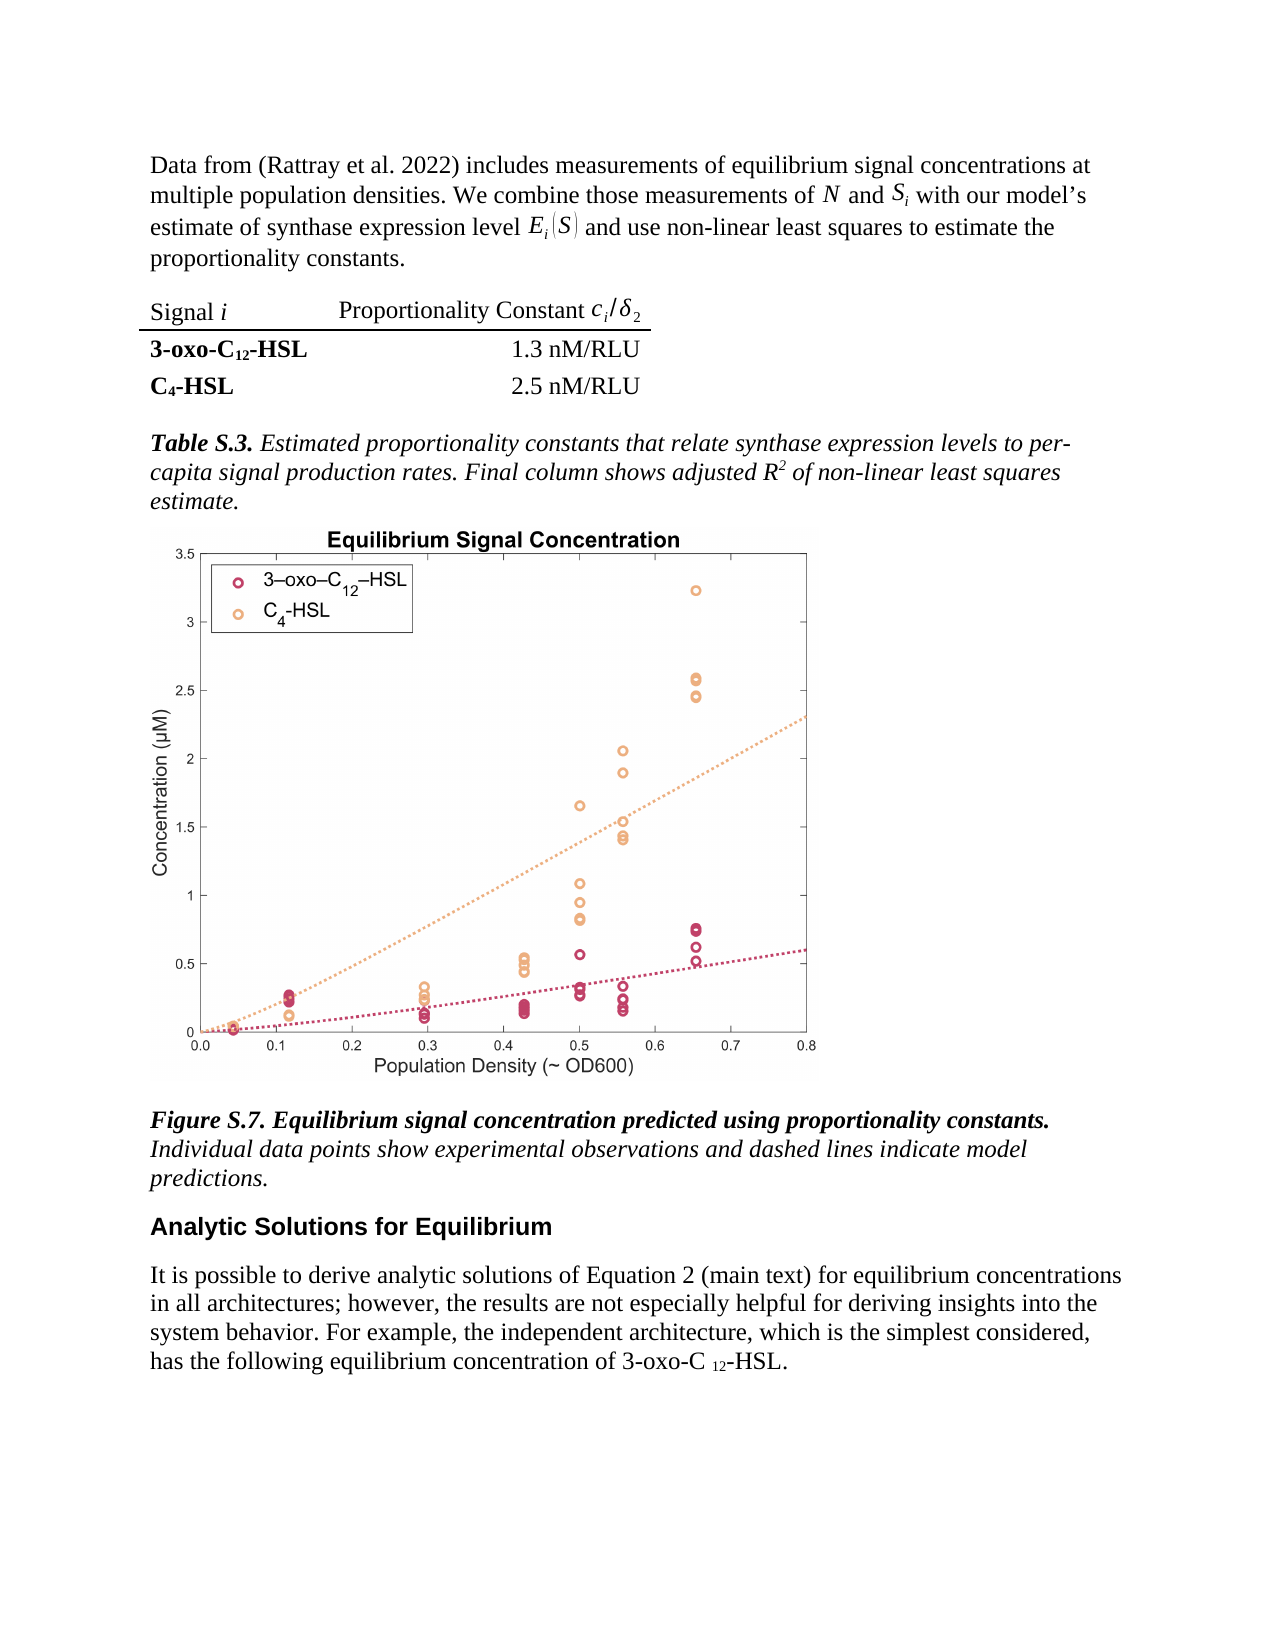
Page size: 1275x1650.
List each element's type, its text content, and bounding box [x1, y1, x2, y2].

text Data from (Rattray et al. 2022) includes measurements of equilibrium signal concentrations at multiple population densities. We combine those measurements of and with our model’s estimate of synthase expression level and use non-linear least squares to estimate the proportionality constants. [150, 150, 1125, 272]
subtitle Analytic Solutions for Equilibrium [150, 1212, 1125, 1241]
text Table S.3. Estimated proportionality constants that relate synthase expression levels to per-capita signal production rates. Final column shows adjusted R2 of non-linear least squares estimate. [150, 428, 1125, 514]
table_header Proportionality Constant [321, 290, 651, 329]
table_cell 1.3 nM/RLU [321, 331, 651, 367]
table_cell C4‑HSL [139, 367, 321, 403]
text It is possible to derive analytic solutions of Equation 2 (main text) for equilibrium concentrations in all architectures; however, the results are not especially helpful for deriving insights into the system behavior. For example, the independent architecture, which is the simplest considered, has the following equilibrium concentration of 3‑oxo‑C 12‑HSL. [150, 1260, 1125, 1375]
table_header Signal i [139, 290, 321, 329]
text Figure S.7. Equilibrium signal concentration predicted using proportionality constants. Individual data points show experimental observations and dashed lines indicate model predictions. [150, 1105, 1125, 1191]
table_cell 2.5 nM/RLU [321, 367, 651, 403]
picture [150, 527, 819, 1081]
table_cell 3‑oxo‑C12‑HSL [139, 331, 321, 367]
